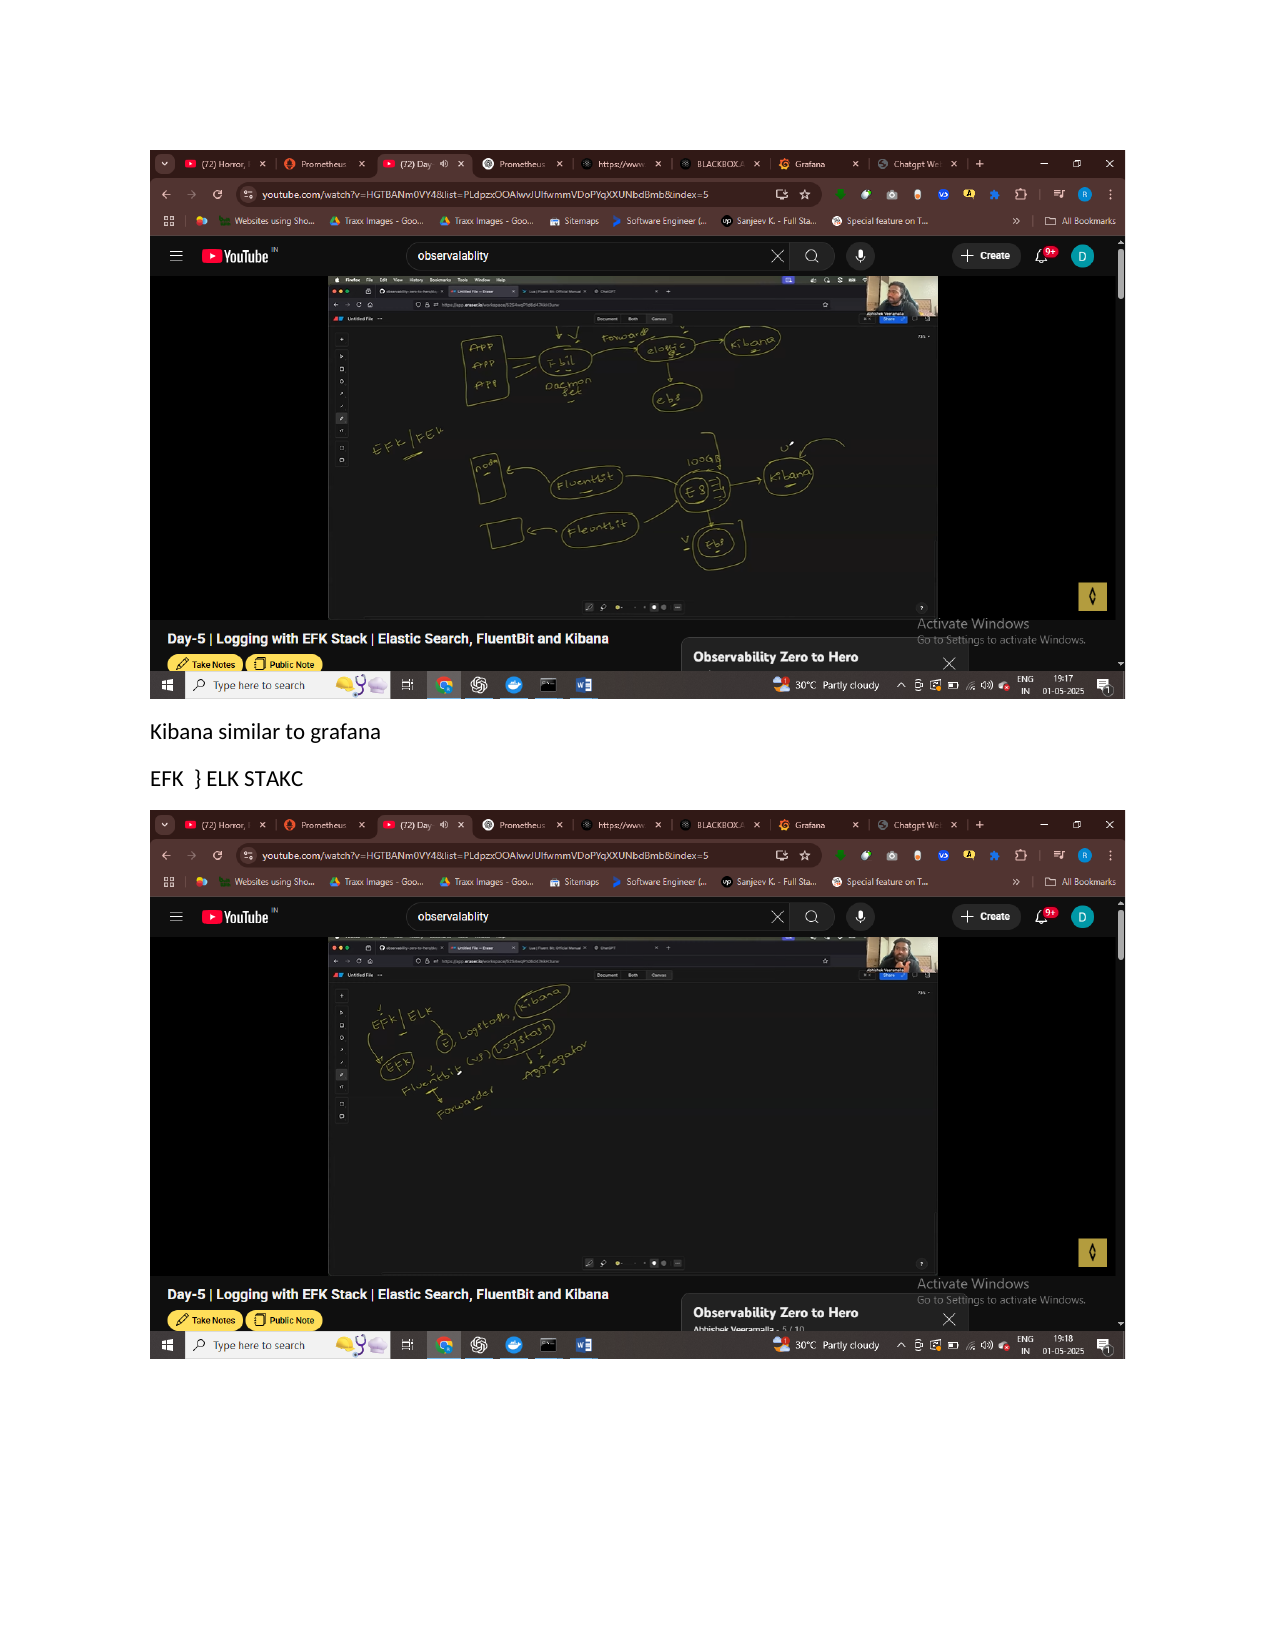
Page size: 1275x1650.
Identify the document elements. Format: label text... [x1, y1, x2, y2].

text Kibana similar to grafana [150, 717, 1125, 745]
picture [150, 810, 1125, 1359]
picture [150, 150, 1125, 699]
text EFK } ELK STAKC [150, 764, 1125, 792]
